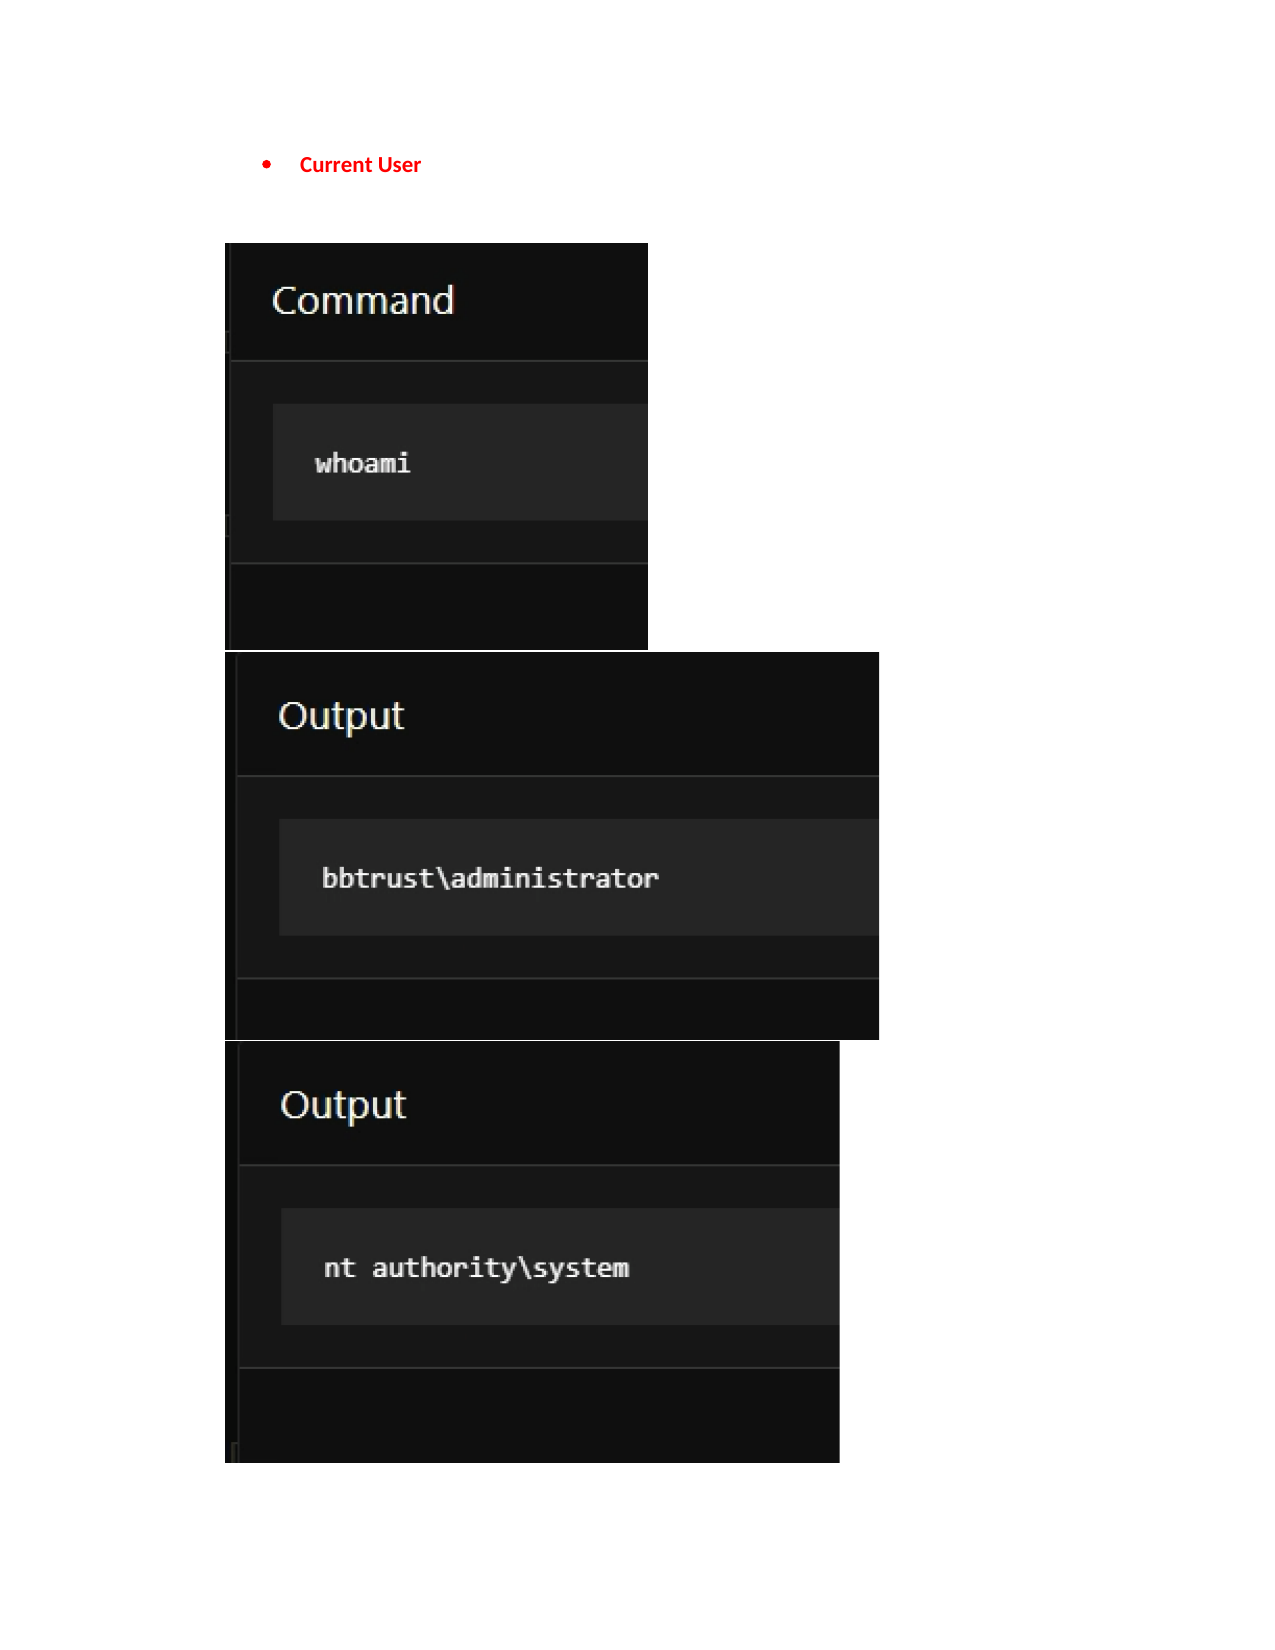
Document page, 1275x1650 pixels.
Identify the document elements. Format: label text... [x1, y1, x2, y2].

picture [225, 652, 880, 1040]
list Current User [262, 150, 1125, 178]
picture [225, 243, 648, 650]
picture [225, 1041, 840, 1463]
